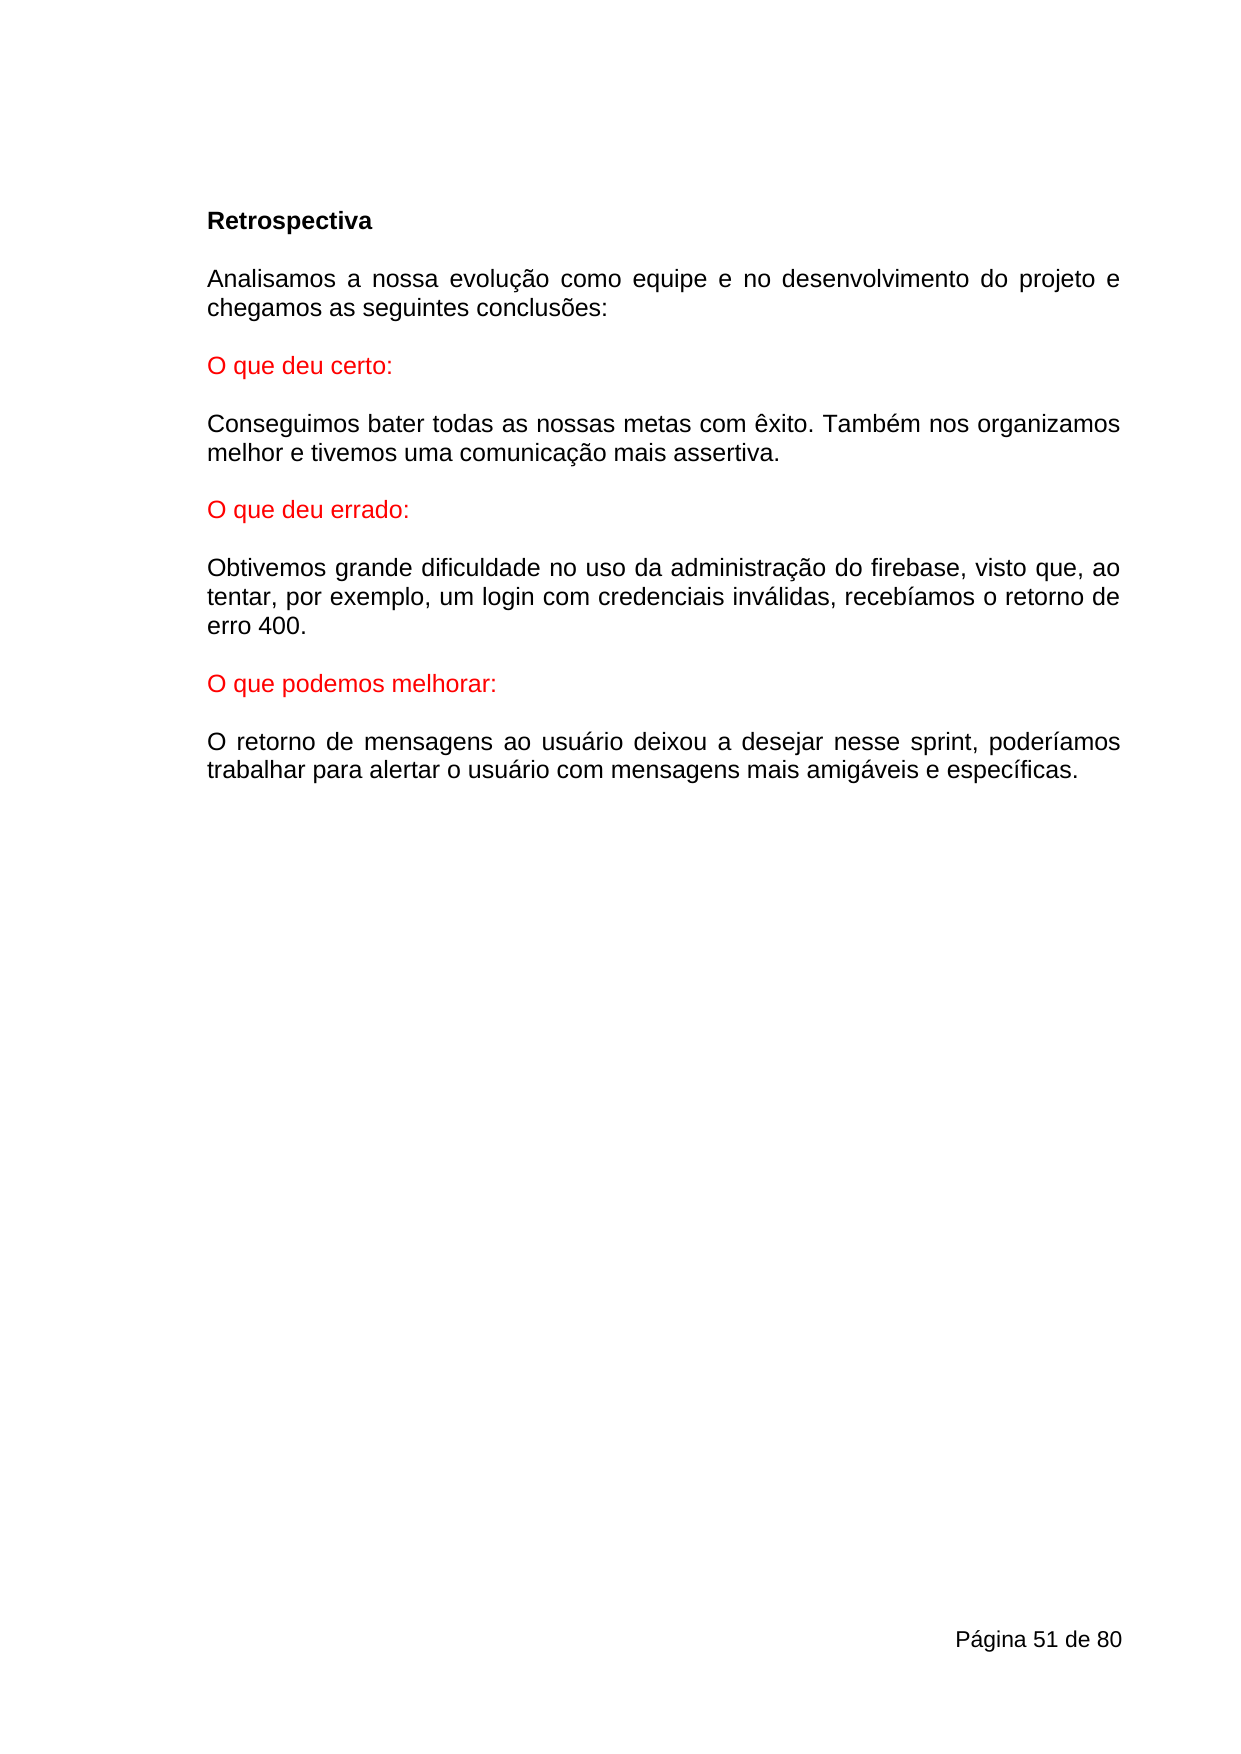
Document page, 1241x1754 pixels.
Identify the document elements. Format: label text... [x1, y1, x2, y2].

text O que deu errado: [207, 496, 1122, 524]
text Conseguimos bater todas as nossas metas com êxito. Também nos organizamos melhor e tivemos uma comunicação mais assertiva. [207, 409, 1122, 466]
text O que deu certo: [207, 351, 1122, 380]
text Retrospectiva [207, 206, 1122, 235]
text O que podemos melhorar: [207, 669, 1122, 698]
text Obtivemos grande dificuldade no uso da administração do firebase, visto que, ao tentar, por exemplo, um login com credenciais inválidas, recebíamos o retorno de erro 400. [207, 553, 1122, 640]
text Analisamos a nossa evolução como equipe e no desenvolvimento do projeto e chegamos as seguintes conclusões: [207, 264, 1122, 322]
text O retorno de mensagens ao usuário deixou a desejar nesse sprint, poderíamos trabalhar para alertar o usuário com mensagens mais amigáveis e específicas. [207, 727, 1122, 784]
